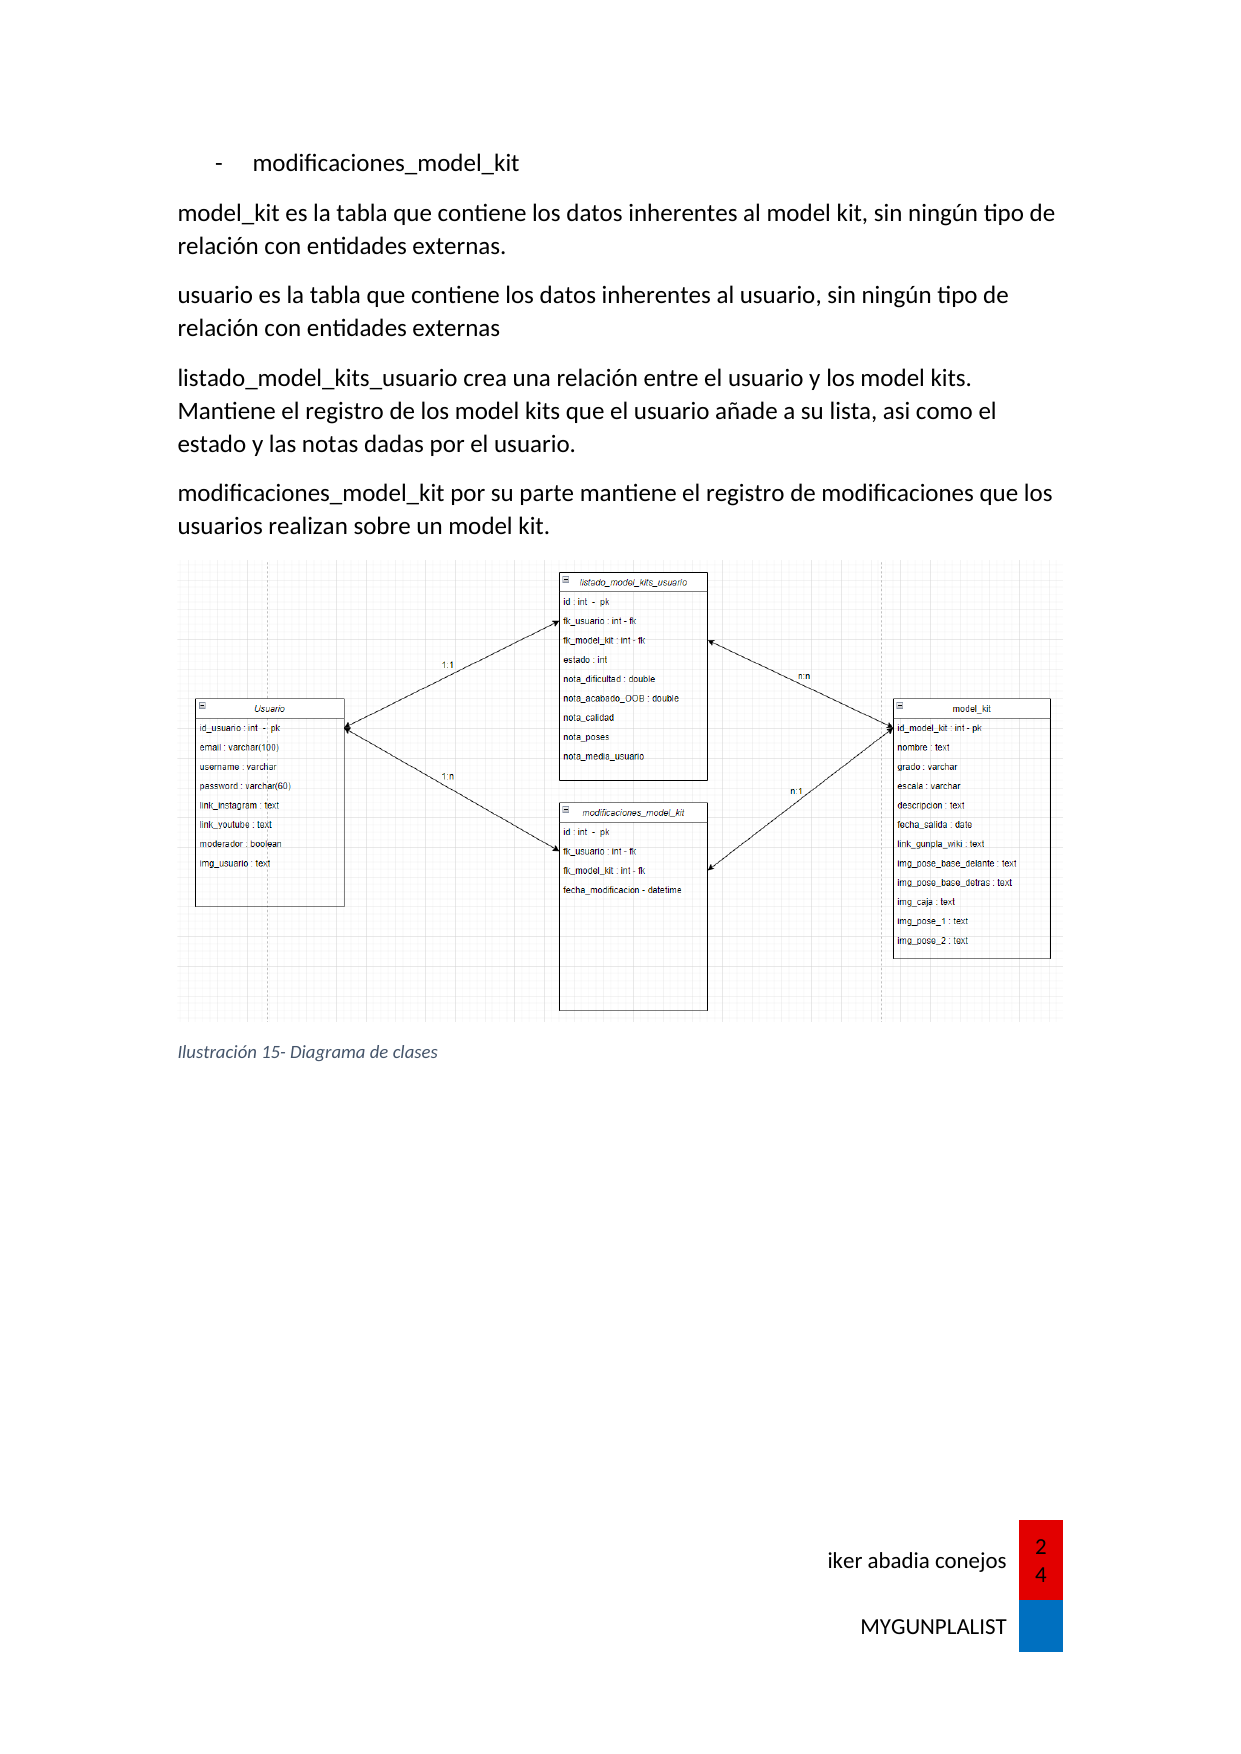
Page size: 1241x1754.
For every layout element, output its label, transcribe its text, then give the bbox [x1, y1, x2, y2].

text model_kit es la tabla que contiene los datos inherentes al model kit, sin ningún tipo de relación con entidades externas. [177, 197, 1063, 261]
text listado_model_kits_usuario crea una relación entre el usuario y los model kits. Mantiene el registro de los model kits que el usuario añade a su lista, asi como el estado y las notas dadas por el usuario. [177, 362, 1063, 458]
picture [177, 560, 1063, 1022]
text usuario es la tabla que contiene los datos inherentes al usuario, sin ningún tipo de relación con entidades externas [177, 280, 1063, 343]
text modificaciones_model_kit por su parte mantiene el registro de modificaciones que los usuarios realizan sobre un model kit. [177, 478, 1063, 541]
list modificaciones_model_kit [215, 148, 1063, 178]
